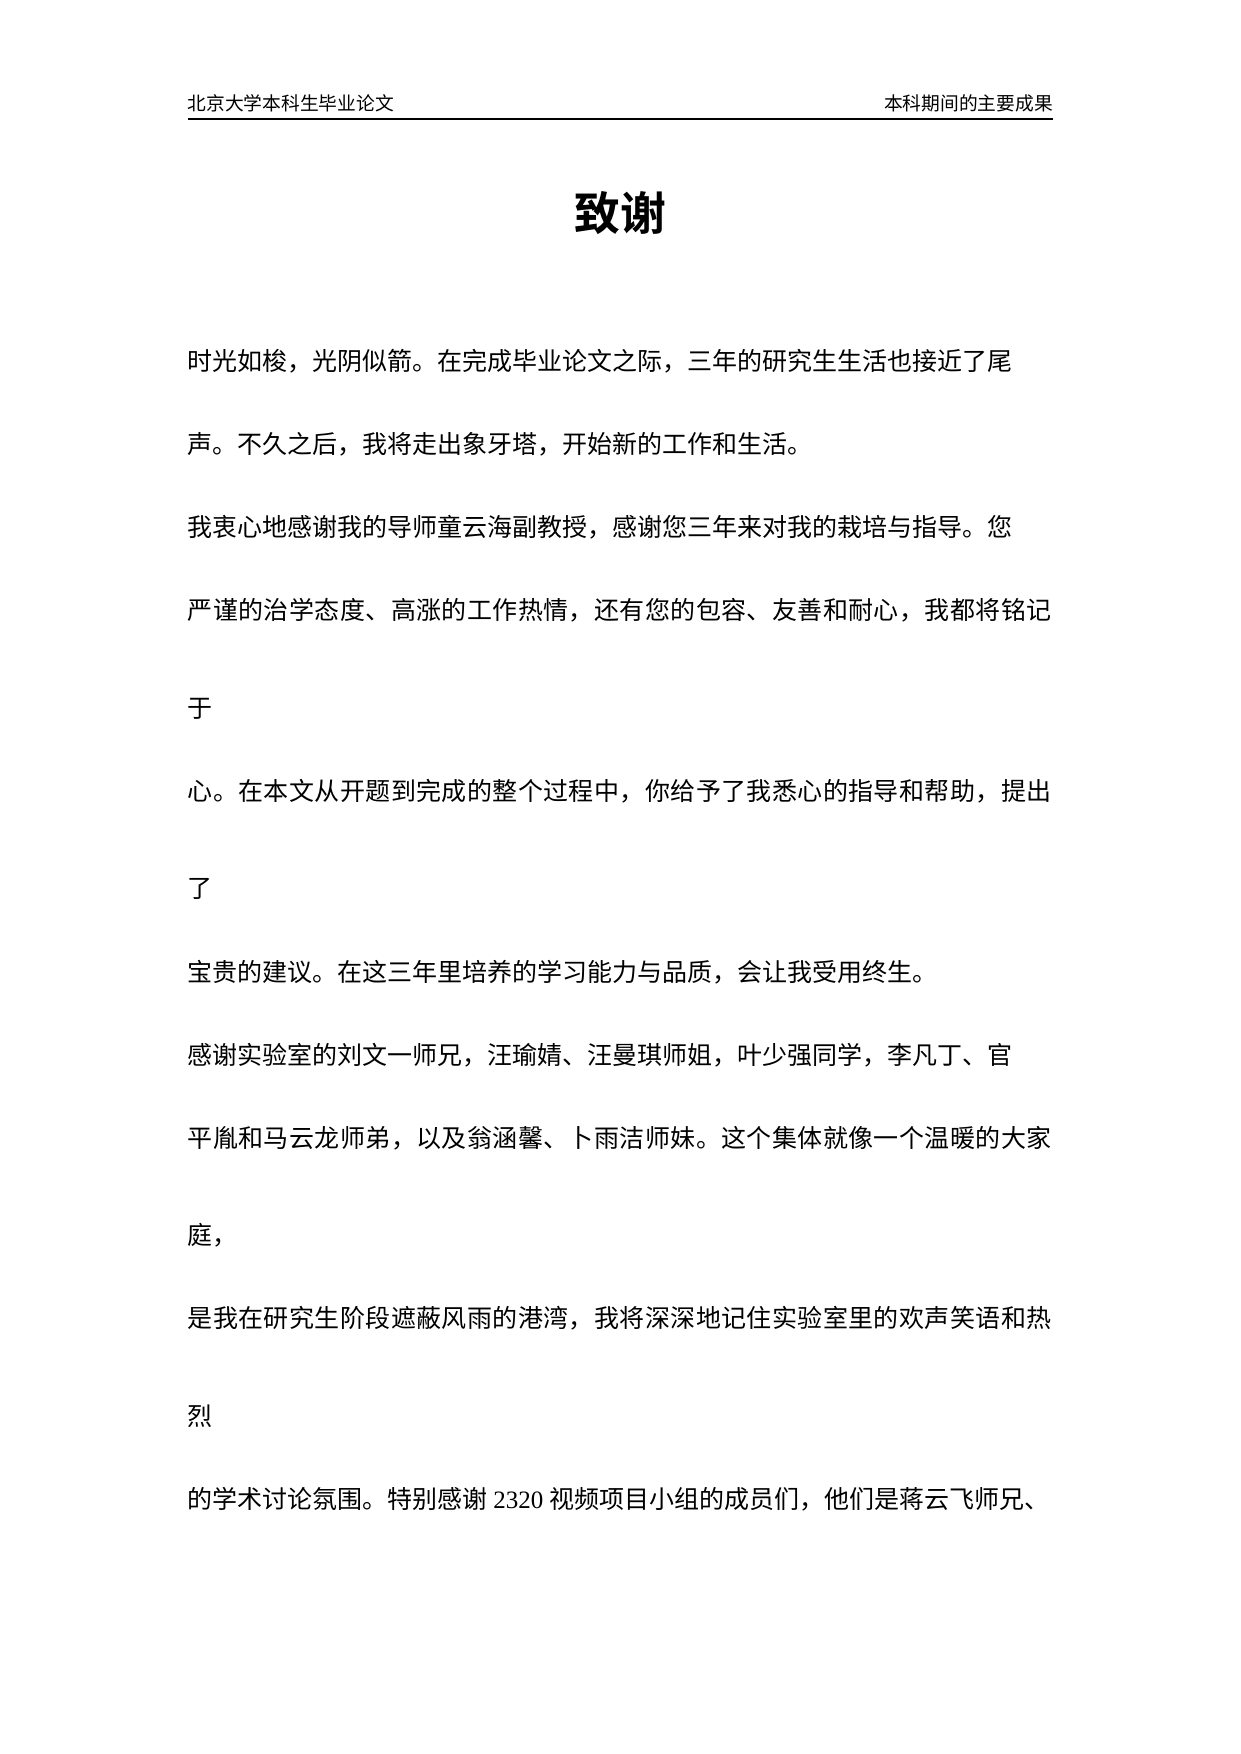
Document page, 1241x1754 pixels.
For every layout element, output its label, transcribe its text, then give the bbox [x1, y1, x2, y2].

text 感谢实验室的刘文一师兄，汪瑜婧、汪曼琪师姐，叶少强同学，李凡丁、官 [187, 1021, 1053, 1086]
text 是我在研究生阶段遮蔽风雨的港湾，我将深深地记住实验室里的欢声笑语和热烈 [187, 1284, 1053, 1447]
text 时光如梭，光阴似箭。在完成毕业论文之际，三年的研究生生活也接近了尾 [187, 327, 1053, 392]
text 我衷心地感谢我的导师童云海副教授，感谢您三年来对我的栽培与指导。您 [187, 493, 1053, 558]
text 宝贵的建议。在这三年里培养的学习能力与品质，会让我受用终生。 [187, 938, 1053, 1003]
text 的学术讨论氛围。特别感谢 2320 视频项目小组的成员们，他们是蒋云飞师兄、 [187, 1465, 1053, 1530]
text 声。不久之后，我将走出象牙塔，开始新的工作和生活。 [187, 410, 1053, 475]
text 心。在本文从开题到完成的整个过程中，你给予了我悉心的指导和帮助，提出了 [187, 757, 1053, 919]
subtitle 致谢 [187, 162, 1053, 259]
text 平胤和马云龙师弟，以及翁涵馨、卜雨洁师妹。这个集体就像一个温暖的大家庭， [187, 1104, 1053, 1266]
text 严谨的治学态度、高涨的工作热情，还有您的包容、友善和耐心，我都将铭记于 [187, 576, 1053, 739]
